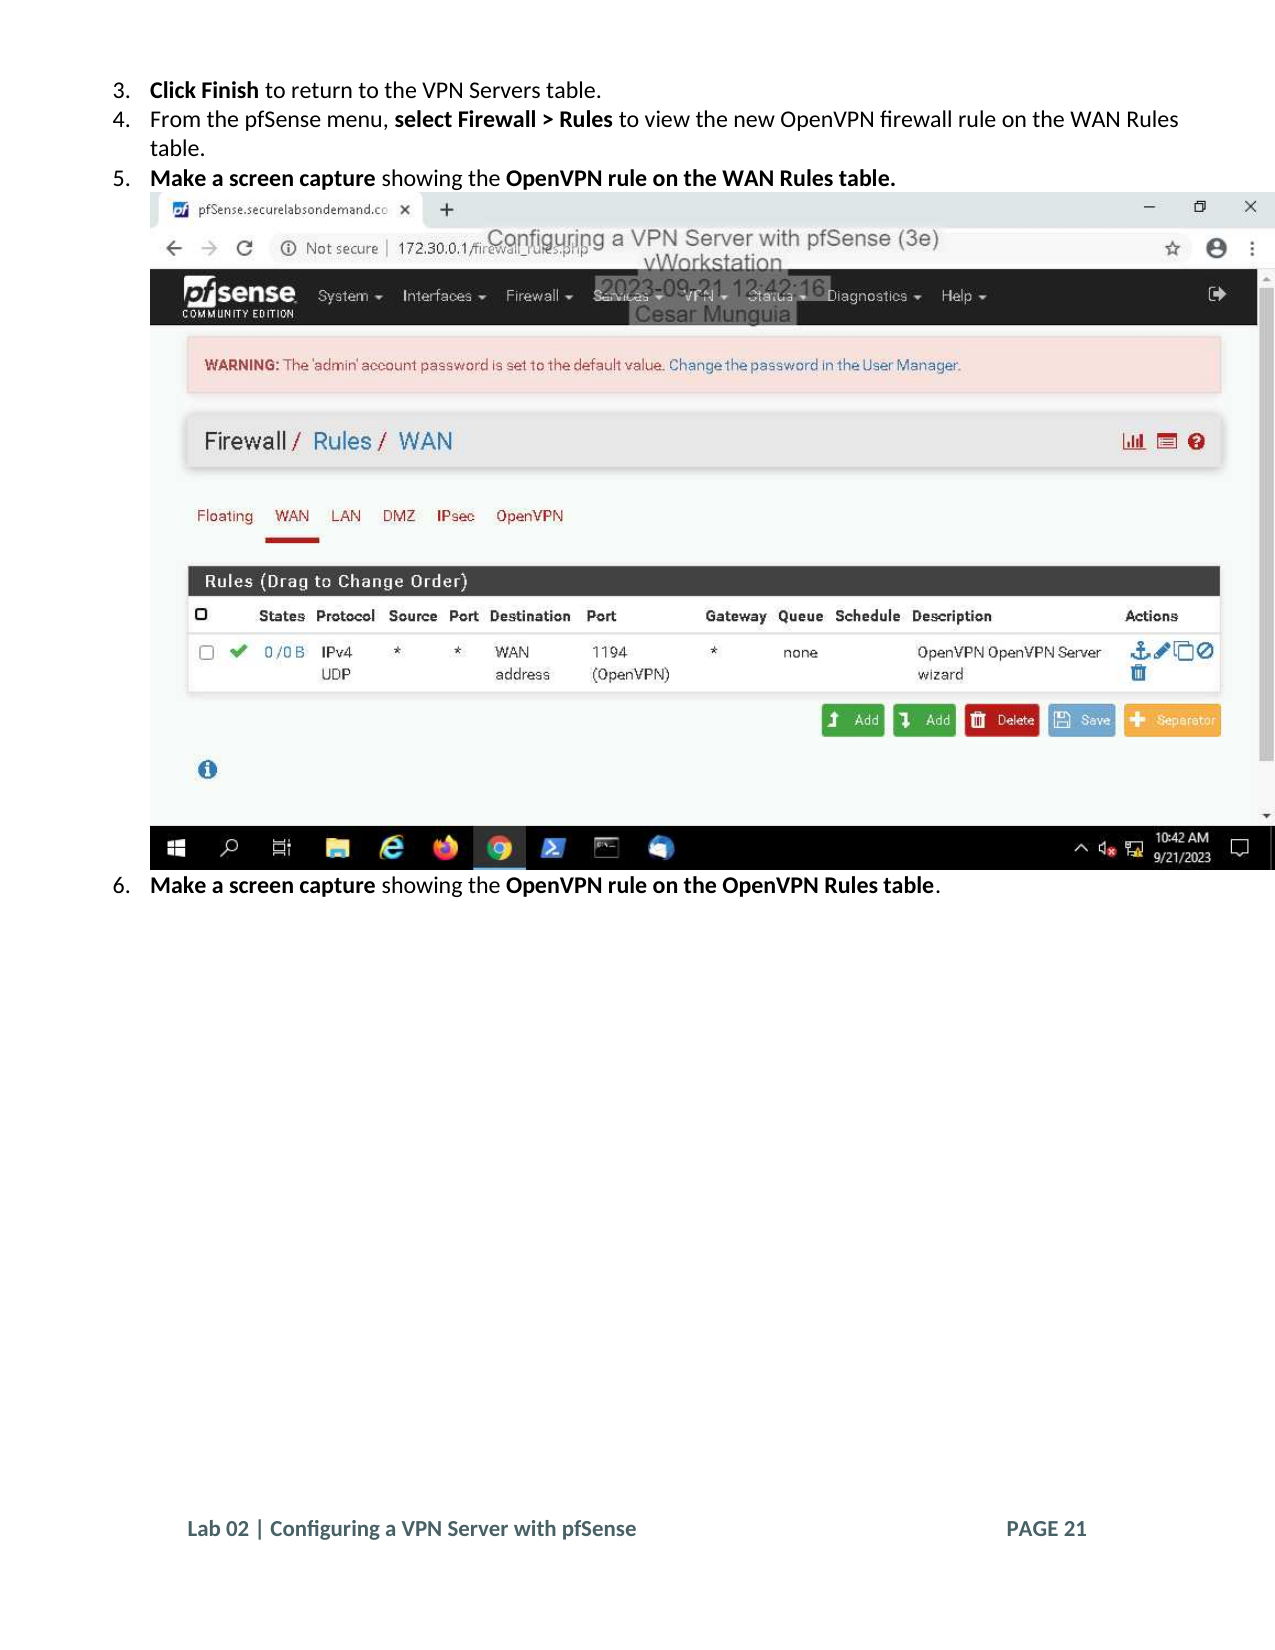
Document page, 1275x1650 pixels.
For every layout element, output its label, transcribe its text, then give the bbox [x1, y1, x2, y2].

list Make a screen capture showing the OpenVPN rule on the WAN Rules table. [112, 163, 1200, 192]
list From the pfSense menu, select Firewall > Rules to view the new OpenVPN firewall rule on the WAN Rules table. [112, 104, 1200, 163]
list Make a screen capture showing the OpenVPN rule on the OpenVPN Rules table. [112, 870, 1200, 899]
list Click Finish to return to the VPN Servers table. [112, 75, 1200, 104]
picture [150, 192, 1275, 870]
